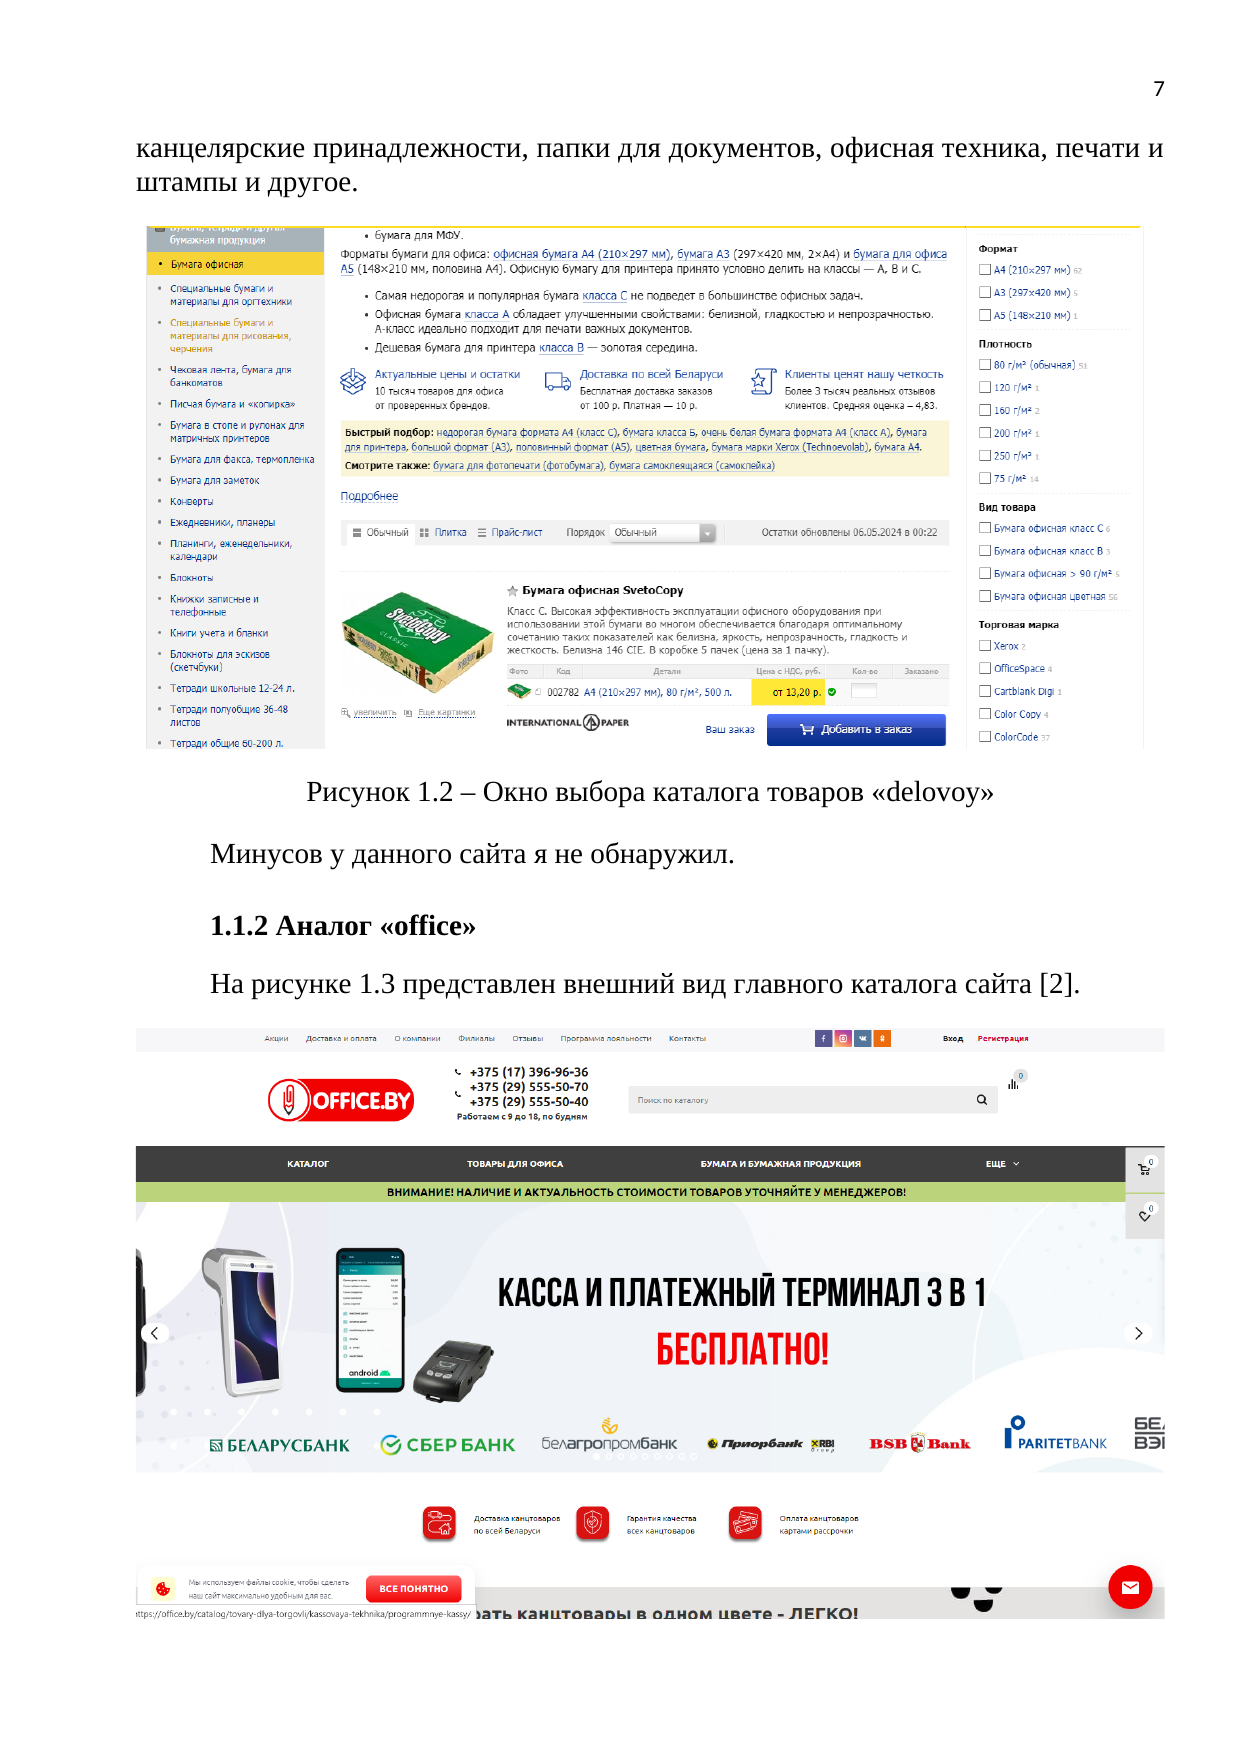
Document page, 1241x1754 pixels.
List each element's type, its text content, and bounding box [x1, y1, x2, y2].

text 1.1.2 Аналог «office» [136, 908, 1164, 941]
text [136, 131, 1164, 198]
text Рисунок 1.2 – Окно выбора каталога товаров «delovoy» [136, 774, 1164, 807]
picture [135, 226, 1165, 749]
picture [135, 1028, 1165, 1619]
text На рисунке 1.3 представлен внешний вид главного каталога сайта [2]. [136, 966, 1164, 1000]
text Минусов у данного сайта я не обнаружил. [136, 837, 1164, 870]
